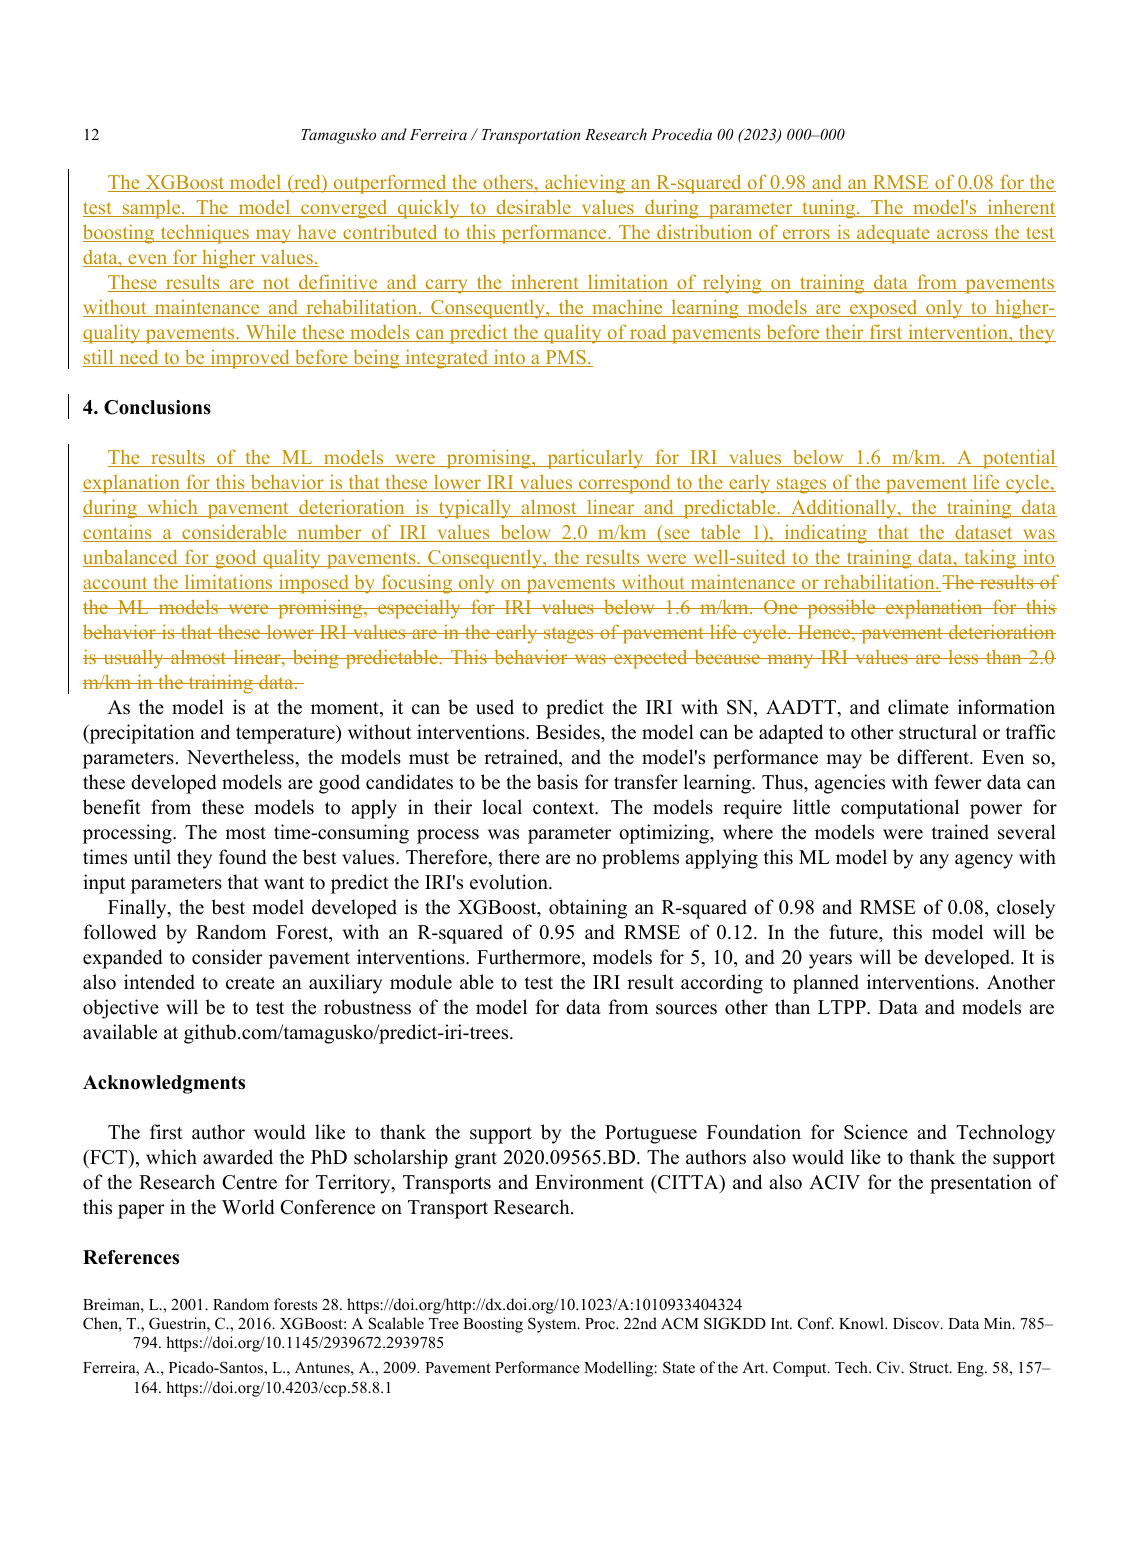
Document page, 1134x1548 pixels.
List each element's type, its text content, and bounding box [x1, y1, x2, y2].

text Ferreira, A., Picado-Santos, L., Antunes, A., 2009. Pavement Performance Modelling: State of the Art. Comput. Tech. Civ. Struct. Eng. 58, 157–164. https://doi.org/10.4203/ccp.58.8.1 [83, 1358, 1057, 1397]
text Finally, the best model developed is the XGBoost, obtaining an R-squared of 0.98 and RMSE of 0.08, closely followed by Random Forest, with an R-squared of 0.95 and RMSE of 0.12. In the future, this model will be expanded to consider pavement interventions. Furthermore, models for 5, 10, and 20 years will be developed. It is also intended to create an auxiliary module able to test the IRI result according to planned interventions. Another objective will be to test the robustness of the model for data from sources other than LTPP. Data and models are available at github.com/tamagusko/predict-iri-trees. [83, 894, 1057, 1044]
text As the model is at the moment, it can be used to predict the IRI with SN, AADTT, and climate information (precipitation and temperature) without interventions. Besides, the model can be adapted to other structural or traffic parameters. Nevertheless, the models must be retrained, and the model's performance may be different. Even so, these developed models are good candidates to be the basis for transfer learning. Thus, agencies with fewer data can benefit from these models to apply in their local context. The models require little computational power for processing. The most time-consuming process was parameter optimizing, where the models were trained several times until they found the best values. Therefore, there are no problems applying this ML model by any agency with input parameters that want to predict the IRI's evolution. [83, 694, 1057, 894]
text Chen, T., Guestrin, C., 2016. XGBoost: A Scalable Tree Boosting System. Proc. 22nd ACM SIGKDD Int. Conf. Knowl. Discov. Data Min. 785–794. https://doi.org/10.1145/2939672.2939785 [83, 1314, 1057, 1352]
text References [83, 1244, 1057, 1269]
text Acknowledgments [83, 1069, 1057, 1094]
text Conclusions [83, 394, 1057, 419]
text Breiman, L., 2001. Random forests 28. https://doi.org/http://dx.doi.org/10.1023/A:1010933404324 [83, 1294, 1057, 1314]
text The first author would like to thank the support by the Portuguese Foundation for Science and Technology (FCT), which awarded the PhD scholarship grant 2020.09565.BD. The authors also would like to thank the support of the Research Centre for Territory, Transports and Environment (CITTA) and also ACIV for the presentation of this paper in the World Conference on Transport Research. [83, 1119, 1057, 1219]
